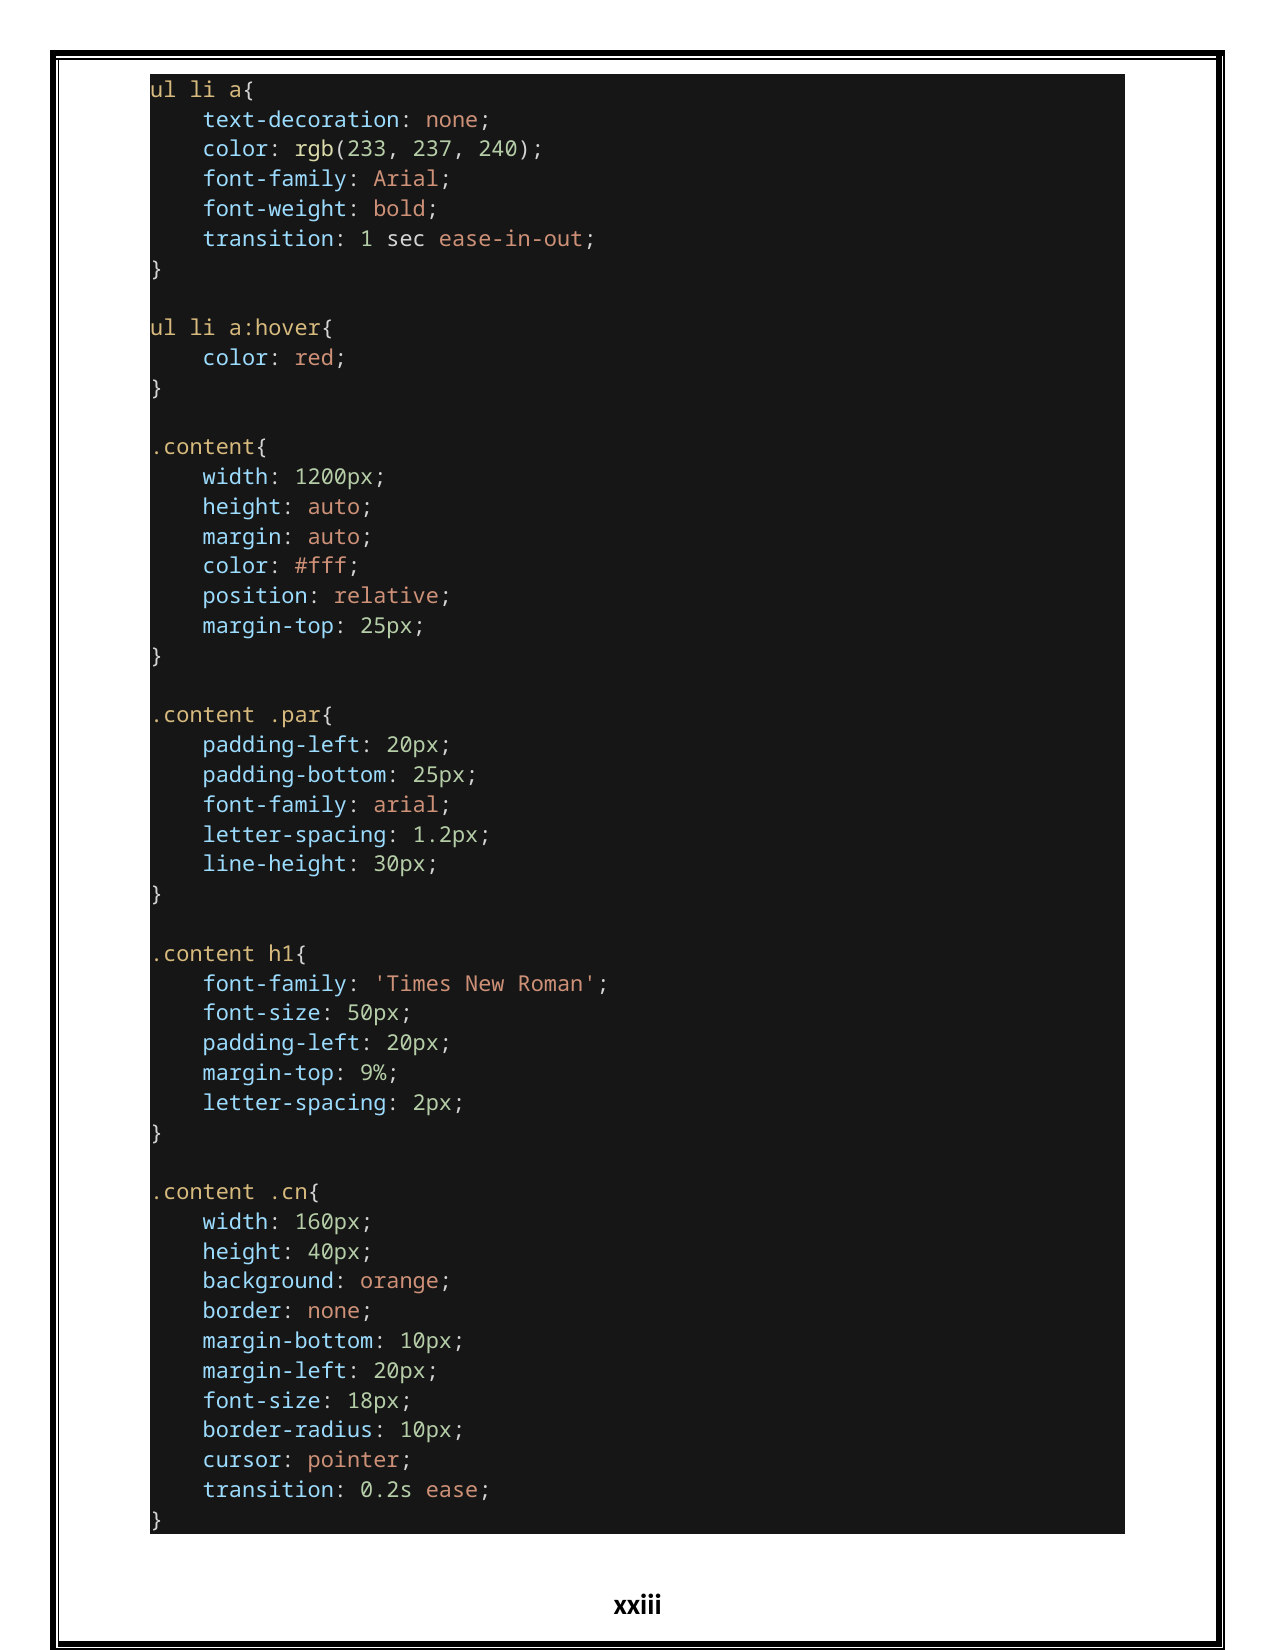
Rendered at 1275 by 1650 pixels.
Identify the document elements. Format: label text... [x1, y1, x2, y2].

text height: 40px; [150, 1236, 1125, 1266]
text .content h1{ [150, 938, 1125, 968]
text transition: 1 sec ease-in-out; [150, 223, 1125, 253]
text border: none; [150, 1295, 1125, 1325]
text } [150, 372, 1125, 402]
text text-decoration: none; [150, 104, 1125, 133]
text margin-top: 9%; [150, 1057, 1125, 1087]
text padding-left: 20px; [150, 729, 1125, 759]
text } [150, 1504, 1125, 1534]
text position: relative; [150, 580, 1125, 610]
text width: 160px; [150, 1206, 1125, 1236]
text border-radius: 10px; [150, 1414, 1125, 1444]
text font-family: Arial; [150, 163, 1125, 193]
text margin-bottom: 10px; [150, 1325, 1125, 1355]
text margin-top: 25px; [150, 610, 1125, 640]
text font-weight: bold; [150, 193, 1125, 223]
text } [150, 878, 1125, 908]
text .content .cn{ [150, 1176, 1125, 1206]
text height: auto; [150, 491, 1125, 521]
text letter-spacing: 1.2px; [150, 819, 1125, 848]
text padding-left: 20px; [150, 1027, 1125, 1057]
text } [150, 640, 1125, 670]
text font-family: arial; [150, 789, 1125, 819]
text margin: auto; [150, 521, 1125, 551]
text width: 1200px; [150, 461, 1125, 491]
text line-height: 30px; [150, 848, 1125, 878]
text font-family: 'Times New Roman'; [150, 968, 1125, 997]
text cursor: pointer; [150, 1444, 1125, 1474]
text color: rgb(233, 237, 240); [150, 133, 1125, 163]
text padding-bottom: 25px; [150, 759, 1125, 789]
text ul li a{ [150, 74, 1125, 104]
text font-size: 50px; [150, 997, 1125, 1027]
text } [150, 1117, 1125, 1146]
text transition: 0.2s ease; [150, 1474, 1125, 1504]
text .content{ [150, 431, 1125, 461]
text margin-left: 20px; [150, 1355, 1125, 1385]
text background: orange; [150, 1266, 1125, 1295]
text letter-spacing: 2px; [150, 1087, 1125, 1117]
text font-size: 18px; [150, 1385, 1125, 1414]
text color: #fff; [150, 551, 1125, 580]
text ul li a:hover{ [150, 312, 1125, 342]
text } [150, 253, 1125, 282]
text color: red; [150, 342, 1125, 372]
text .content .par{ [150, 699, 1125, 729]
